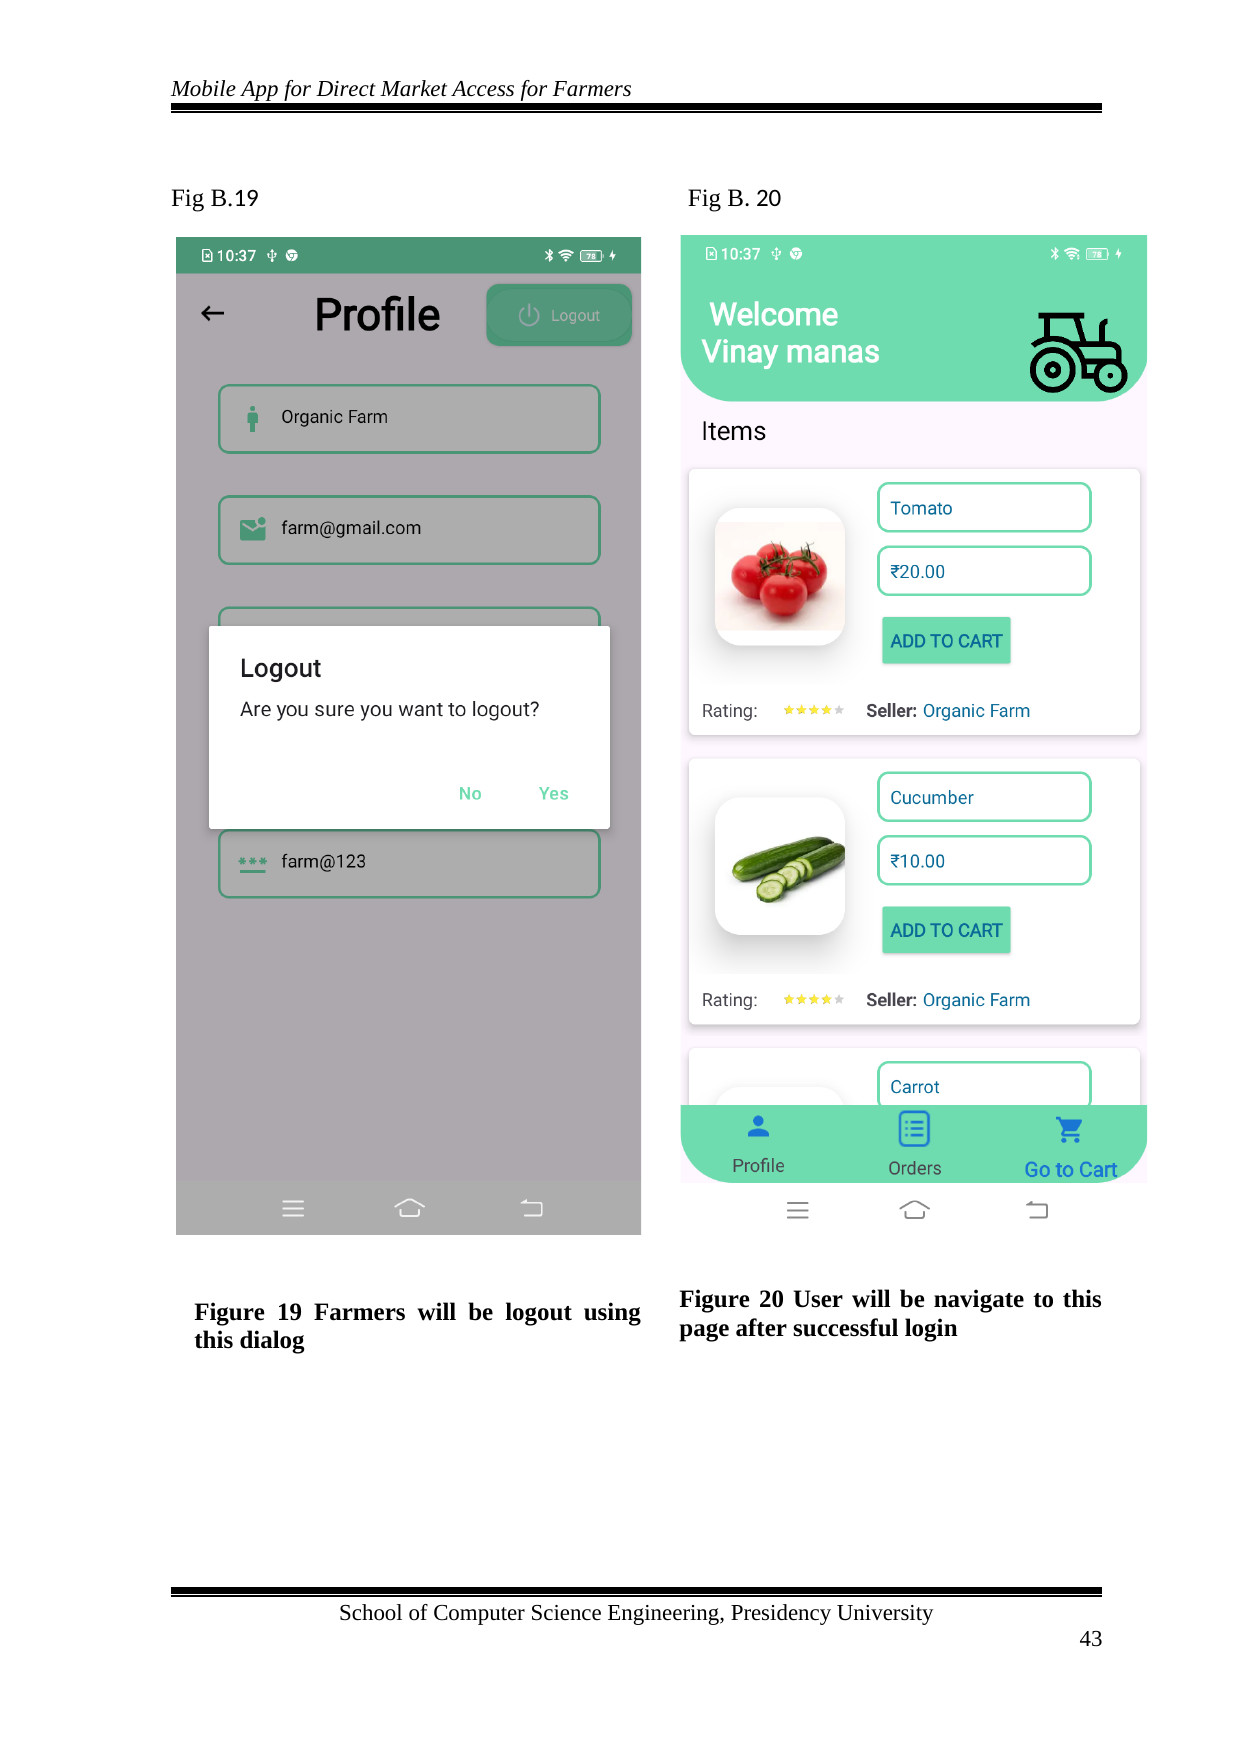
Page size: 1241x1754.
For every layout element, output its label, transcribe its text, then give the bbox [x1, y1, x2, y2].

picture [176, 237, 642, 1235]
text Figure 20 User will be navigate to this page after successful login [171, 1284, 1102, 1342]
picture [680, 235, 1148, 1237]
text Fig B.19 Fig B. 20 [171, 182, 1102, 213]
